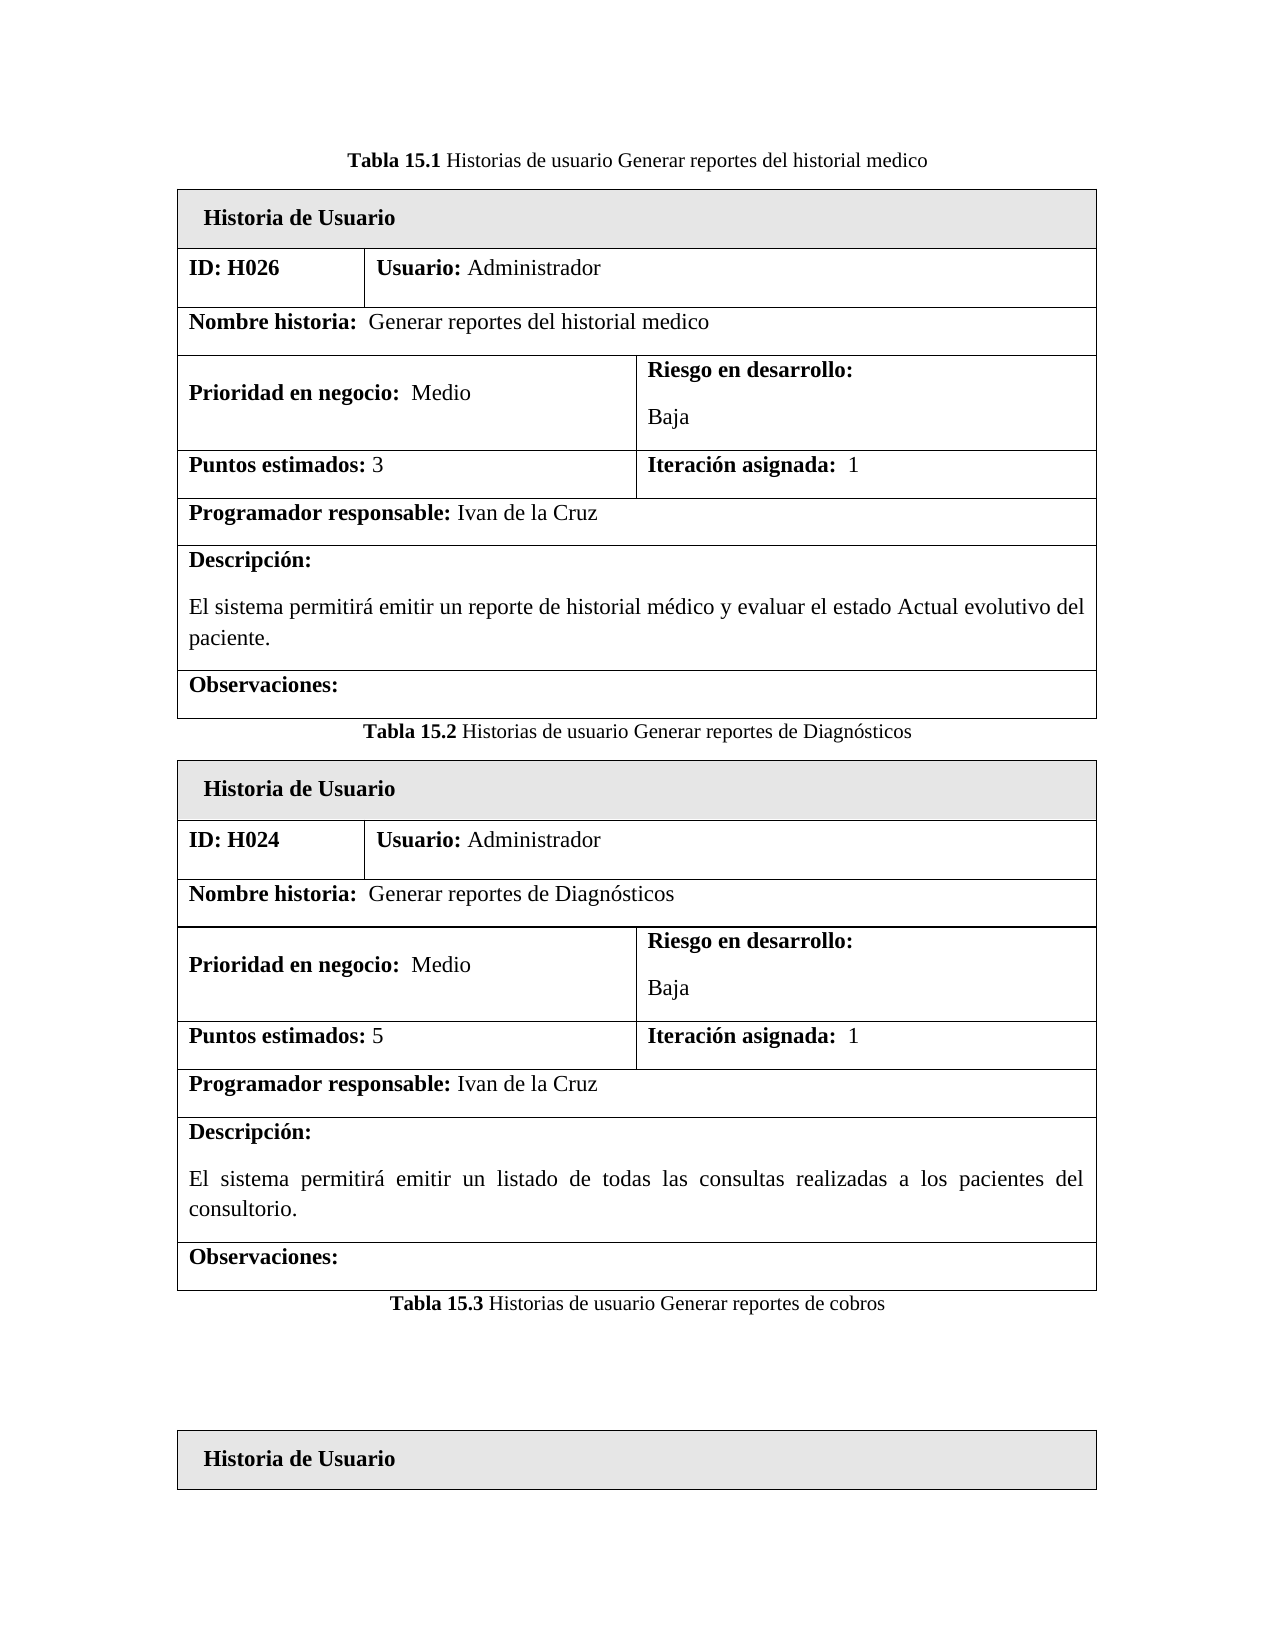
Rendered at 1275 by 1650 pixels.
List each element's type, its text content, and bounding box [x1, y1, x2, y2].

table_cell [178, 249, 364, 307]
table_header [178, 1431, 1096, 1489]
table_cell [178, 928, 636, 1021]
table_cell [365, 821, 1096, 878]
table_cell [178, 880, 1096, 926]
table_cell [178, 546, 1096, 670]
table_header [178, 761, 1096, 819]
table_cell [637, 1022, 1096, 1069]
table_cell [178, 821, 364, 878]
text Tabla 15.2 Historias de usuario Generar reportes de Diagnósticos [177, 719, 1098, 743]
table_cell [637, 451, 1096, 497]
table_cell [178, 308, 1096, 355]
text Tabla 15.3 Historias de usuario Generar reportes de cobros [177, 1291, 1098, 1315]
text Tabla 15.1 Historias de usuario Generar reportes del historial medico [177, 148, 1098, 172]
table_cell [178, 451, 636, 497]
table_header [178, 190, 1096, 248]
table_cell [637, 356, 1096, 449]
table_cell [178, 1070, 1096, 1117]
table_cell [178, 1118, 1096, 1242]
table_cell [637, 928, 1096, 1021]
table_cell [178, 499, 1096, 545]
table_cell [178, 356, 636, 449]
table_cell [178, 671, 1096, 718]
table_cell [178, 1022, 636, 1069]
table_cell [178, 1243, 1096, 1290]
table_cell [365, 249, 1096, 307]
